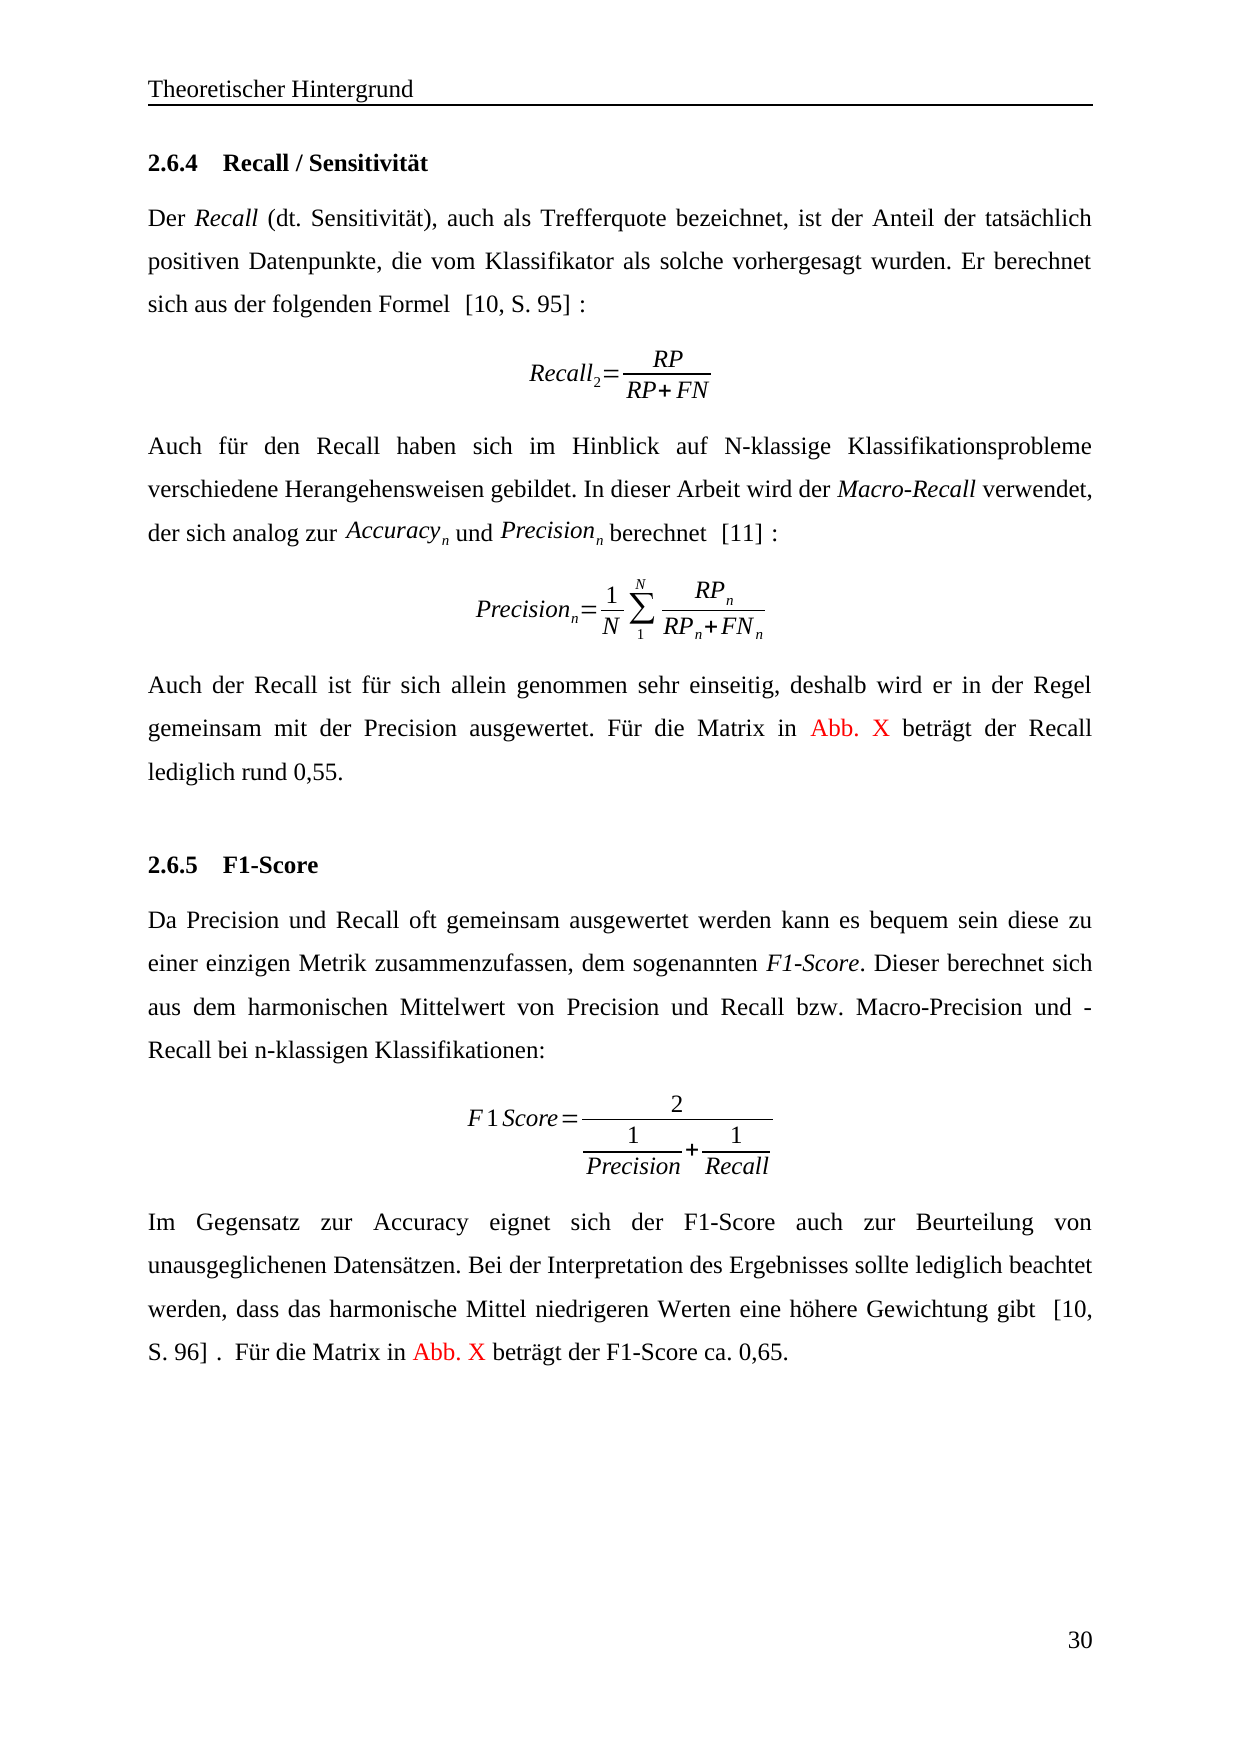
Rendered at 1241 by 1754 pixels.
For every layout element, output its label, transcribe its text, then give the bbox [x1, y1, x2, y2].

text Auch der Recall ist für sich allein genommen sehr einseitig, deshalb wird er in der Regel gemeinsam mit der Precision ausgewertet. Für die Matrix in Abb. X beträgt der Recall lediglich rund 0,55. [148, 670, 1093, 785]
text Im Gegensatz zur Accuracy eignet sich der F1-Score auch zur Beurteilung von unausgeglichenen Datensätzen. Bei der Interpretation des Ergebnisses sollte lediglich beachtet werden, dass das harmonische Mittel niedrigeren Werten eine höhere Gewichtung gibt. Für die Matrix in Abb. X beträgt der F1-Score ca. 0,65. [148, 1207, 1093, 1366]
subtitle F1-Score [148, 850, 1093, 878]
text Der Recall (dt. Sensitivität), auch als Trefferquote bezeichnet, ist der Anteil der tatsächlich positiven Datenpunkte, die vom Klassifikator als solche vorhergesagt wurden. Er berechnet sich aus der folgenden Formel : [148, 203, 1093, 318]
text Da Precision und Recall oft gemeinsam ausgewertet werden kann es bequem sein diese zu einer einzigen Metrik zusammenzufassen, dem sogenannten F1-Score. Dieser berechnet sich aus dem harmonischen Mittelwert von Precision und Recall bzw. Macro-Precision und -Recall bei n-klassigen Klassifikationen: [148, 905, 1093, 1063]
subtitle Recall / Sensitivität [148, 148, 1093, 176]
text Auch für den Recall haben sich im Hinblick auf N-klassige Klassifikationsprobleme verschiedene Herangehensweisen gebildet. In dieser Arbeit wird der Macro-Recall verwendet, der sich analog zur und berechnet : [148, 431, 1093, 548]
